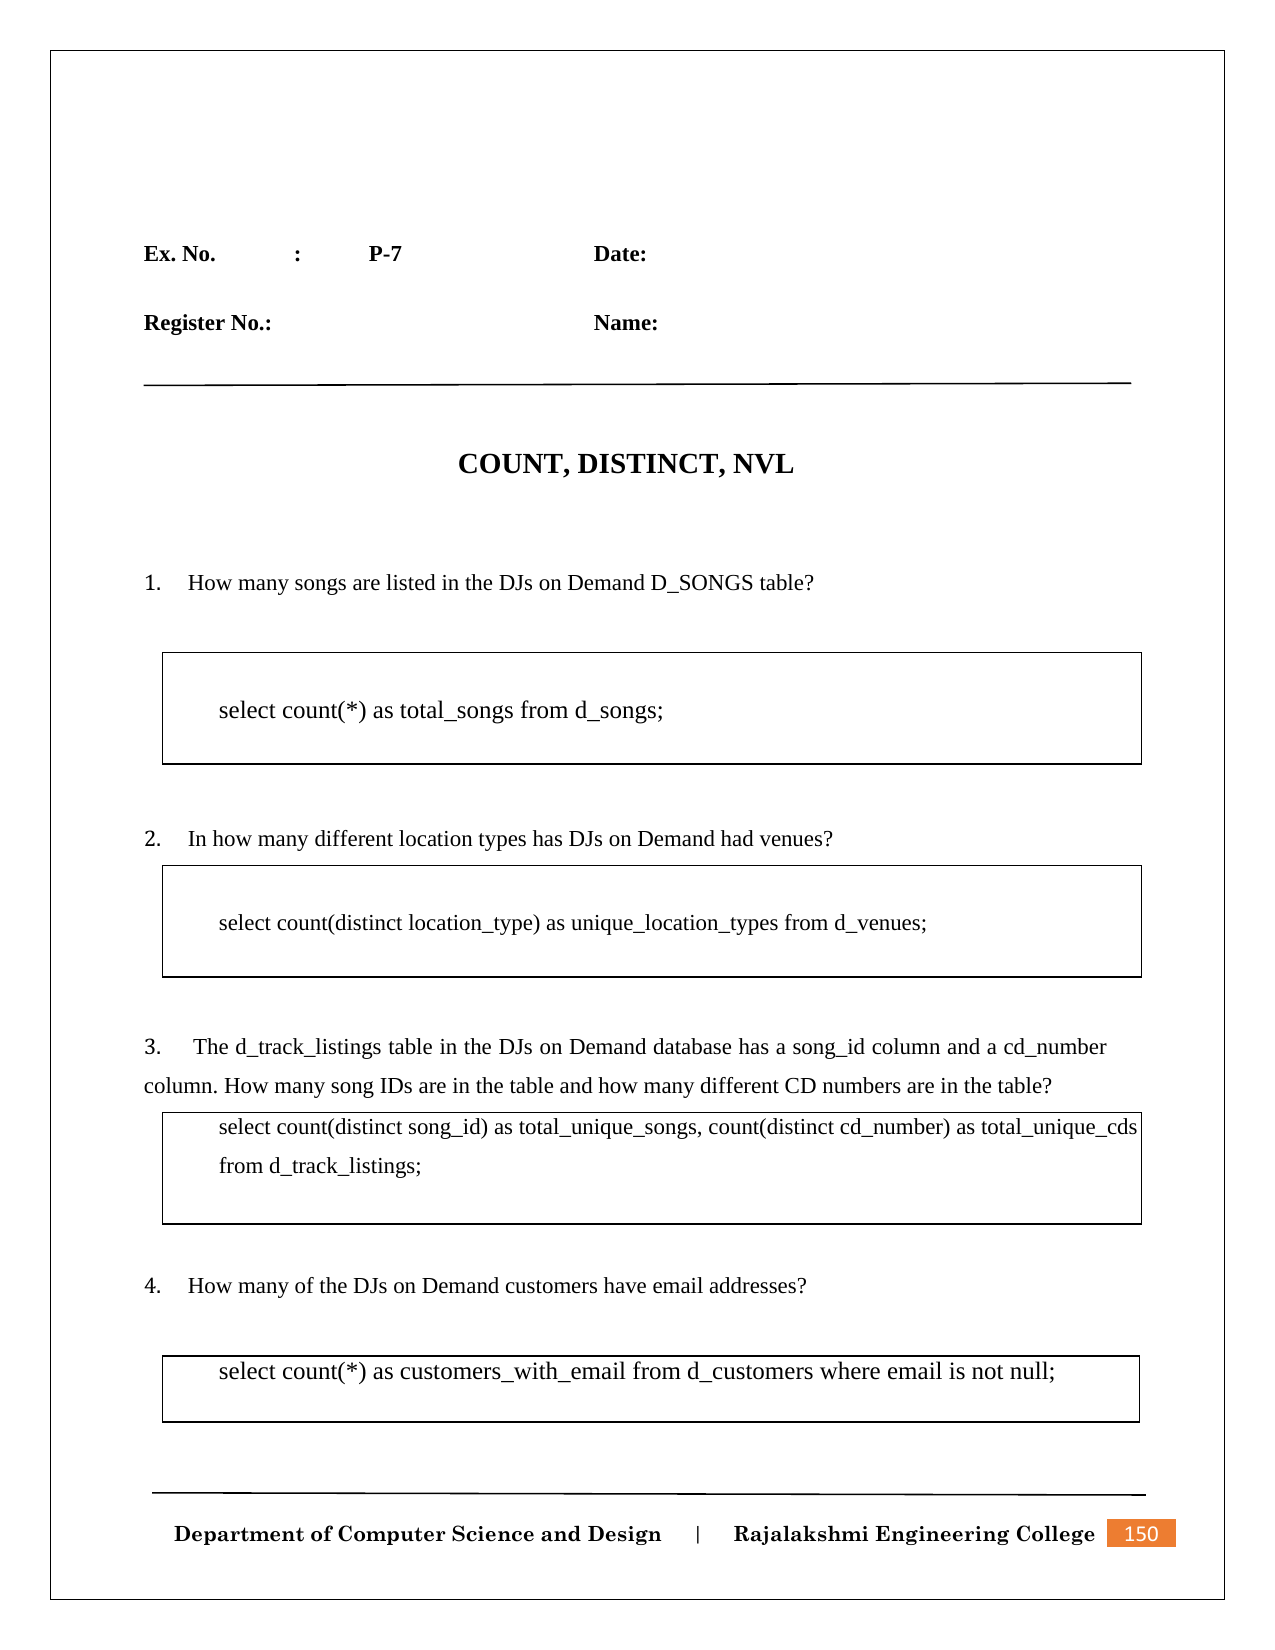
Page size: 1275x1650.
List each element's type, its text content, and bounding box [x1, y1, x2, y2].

list How many songs are listed in the DJs on Demand D_SONGS table? [143, 569, 1144, 596]
list The d_track_listings table in the DJs on Demand database has a song_id column and a cd_number column. How many song IDs are in the table and how many different CD numbers are in the table? [143, 1032, 1108, 1099]
text select count(distinct location_type) as unique_location_types from d_venues; [143, 909, 1144, 936]
text select count(*) as total_songs from d_songs; [143, 695, 1144, 724]
text Ex. No. : P-7 Date: [144, 240, 1144, 267]
list In how many different location types has DJs on Demand had venues? [143, 825, 1144, 852]
text Register No.: Name: [144, 309, 1144, 335]
text select count(distinct song_id) as total_unique_songs, count(distinct cd_number) as total_unique_cds from d_track_listings; [218, 1113, 1144, 1178]
list How many of the DJs on Demand customers have email addresses? [143, 1272, 1144, 1299]
text select count(*) as customers_with_email from d_customers where email is not null; [143, 1356, 1144, 1385]
subtitle COUNT, DISTINCT, NVL [143, 446, 1109, 480]
